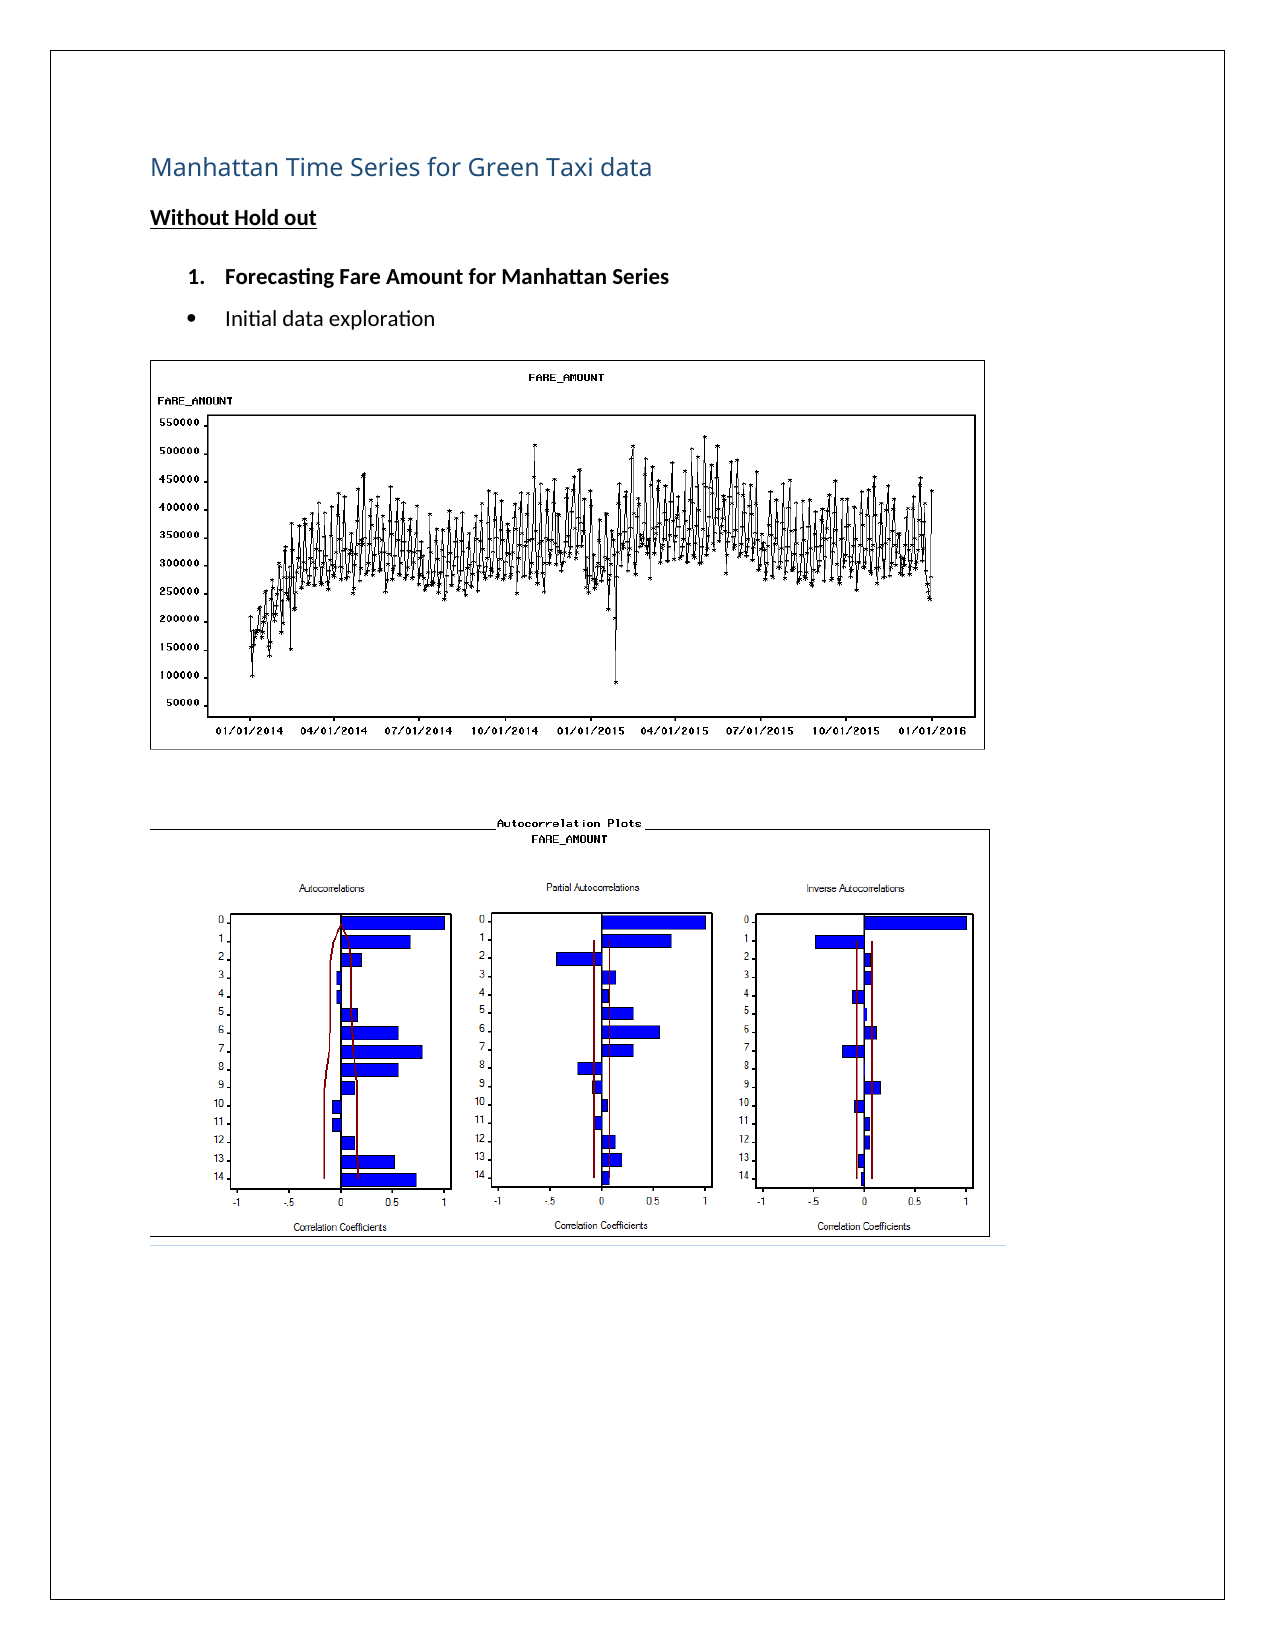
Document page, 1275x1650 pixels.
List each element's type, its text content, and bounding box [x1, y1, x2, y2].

list Forecasting Fare Amount for Manhattan Series [187, 262, 1125, 290]
text Manhattan Time Series for Green Taxi data [150, 150, 1125, 184]
list Initial data exploration [187, 304, 1125, 332]
picture [150, 819, 1006, 1246]
picture [150, 351, 1006, 754]
text Without Hold out [150, 203, 1125, 231]
